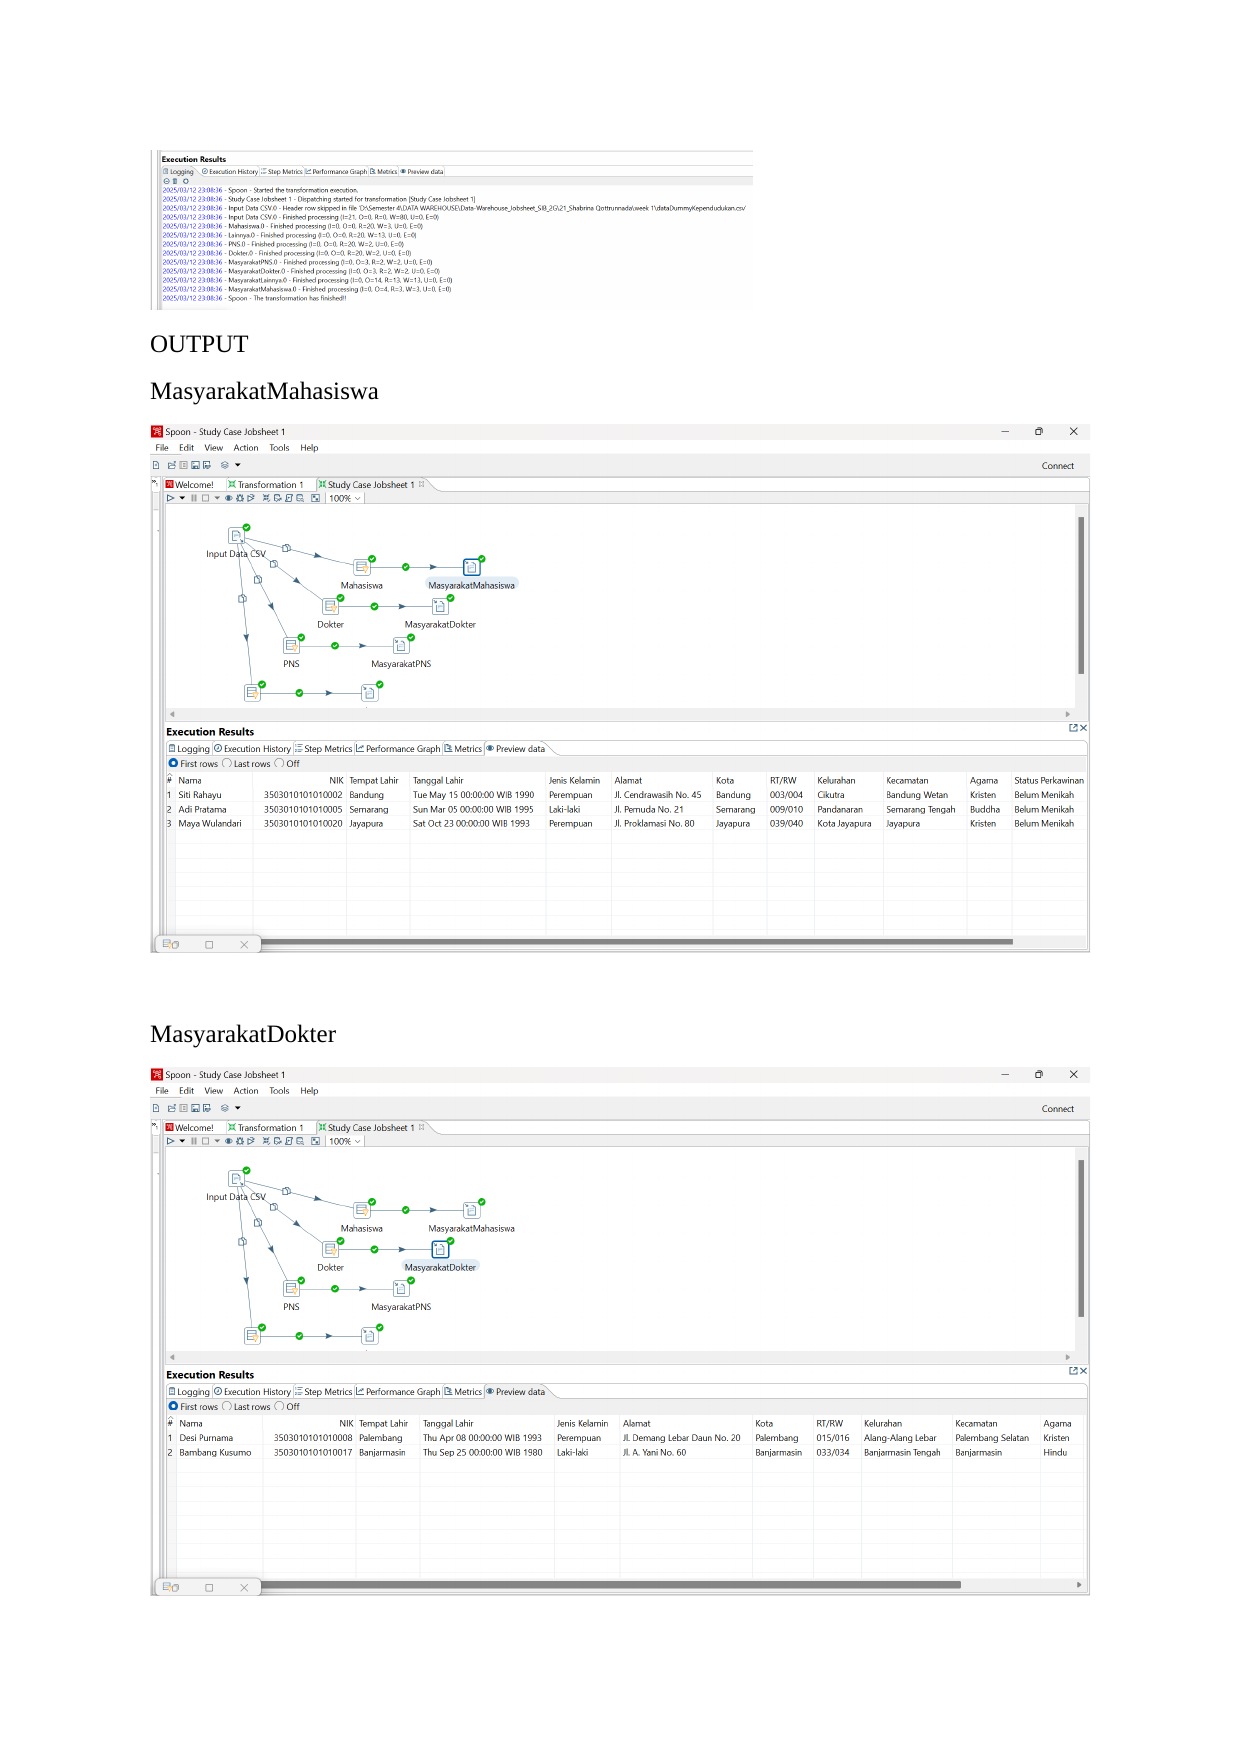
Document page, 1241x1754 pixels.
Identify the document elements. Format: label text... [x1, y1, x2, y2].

text MasyarakatMahasiswa [150, 376, 1090, 405]
text MasyarakatDokter [150, 1019, 1090, 1048]
picture [150, 1067, 1091, 1596]
picture [150, 150, 753, 310]
picture [150, 424, 1091, 953]
text OUTPUT [150, 329, 1090, 357]
